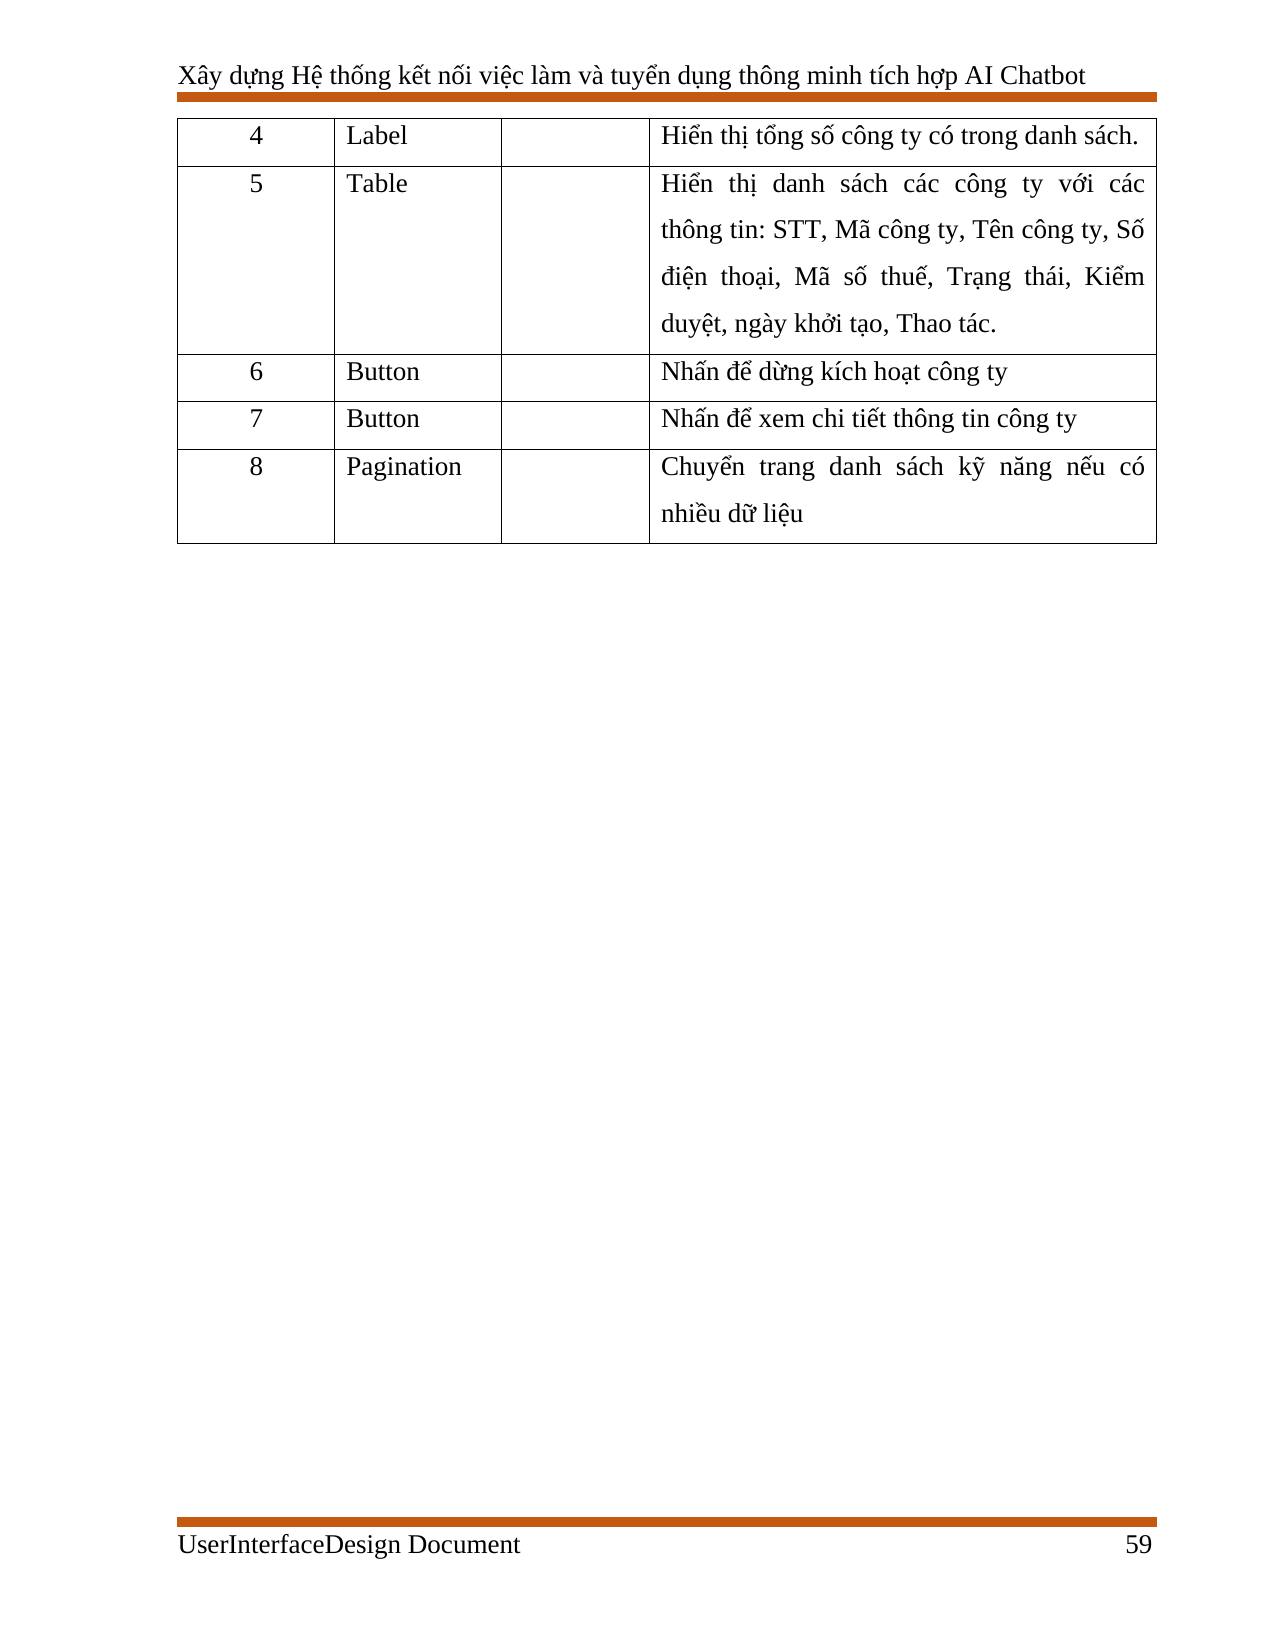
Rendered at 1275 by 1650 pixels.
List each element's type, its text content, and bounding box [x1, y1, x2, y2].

table_cell 8 [178, 450, 334, 543]
table_cell Nhấn để xem chi tiết thông tin công ty [650, 402, 1156, 449]
table_cell Table [335, 167, 501, 353]
table_cell Chuyển trang danh sách kỹ năng nếu có nhiều dữ liệu [650, 450, 1156, 543]
table_cell Nhấn để dừng kích hoạt công ty [650, 355, 1156, 401]
table_cell Button [335, 402, 501, 449]
table_cell [502, 119, 649, 166]
table_cell [502, 167, 649, 353]
table_cell [502, 402, 649, 449]
table_cell [502, 450, 649, 543]
table_cell 7 [178, 402, 334, 449]
table_cell Pagination [335, 450, 501, 543]
table_cell Hiển thị tổng số công ty có trong danh sách. [650, 119, 1156, 166]
table_cell 6 [178, 355, 334, 401]
table_cell Button [335, 355, 501, 401]
table_cell 5 [178, 167, 334, 353]
table_cell Label [335, 119, 501, 166]
table_cell Hiển thị danh sách các công ty với các thông tin: STT, Mã công ty, Tên công ty, Số điện thoại, Mã số thuế, Trạng thái, Kiểm duyệt, ngày khởi tạo, Thao tác. [650, 167, 1156, 353]
table_cell 4 [178, 119, 334, 166]
table_cell [502, 355, 649, 401]
